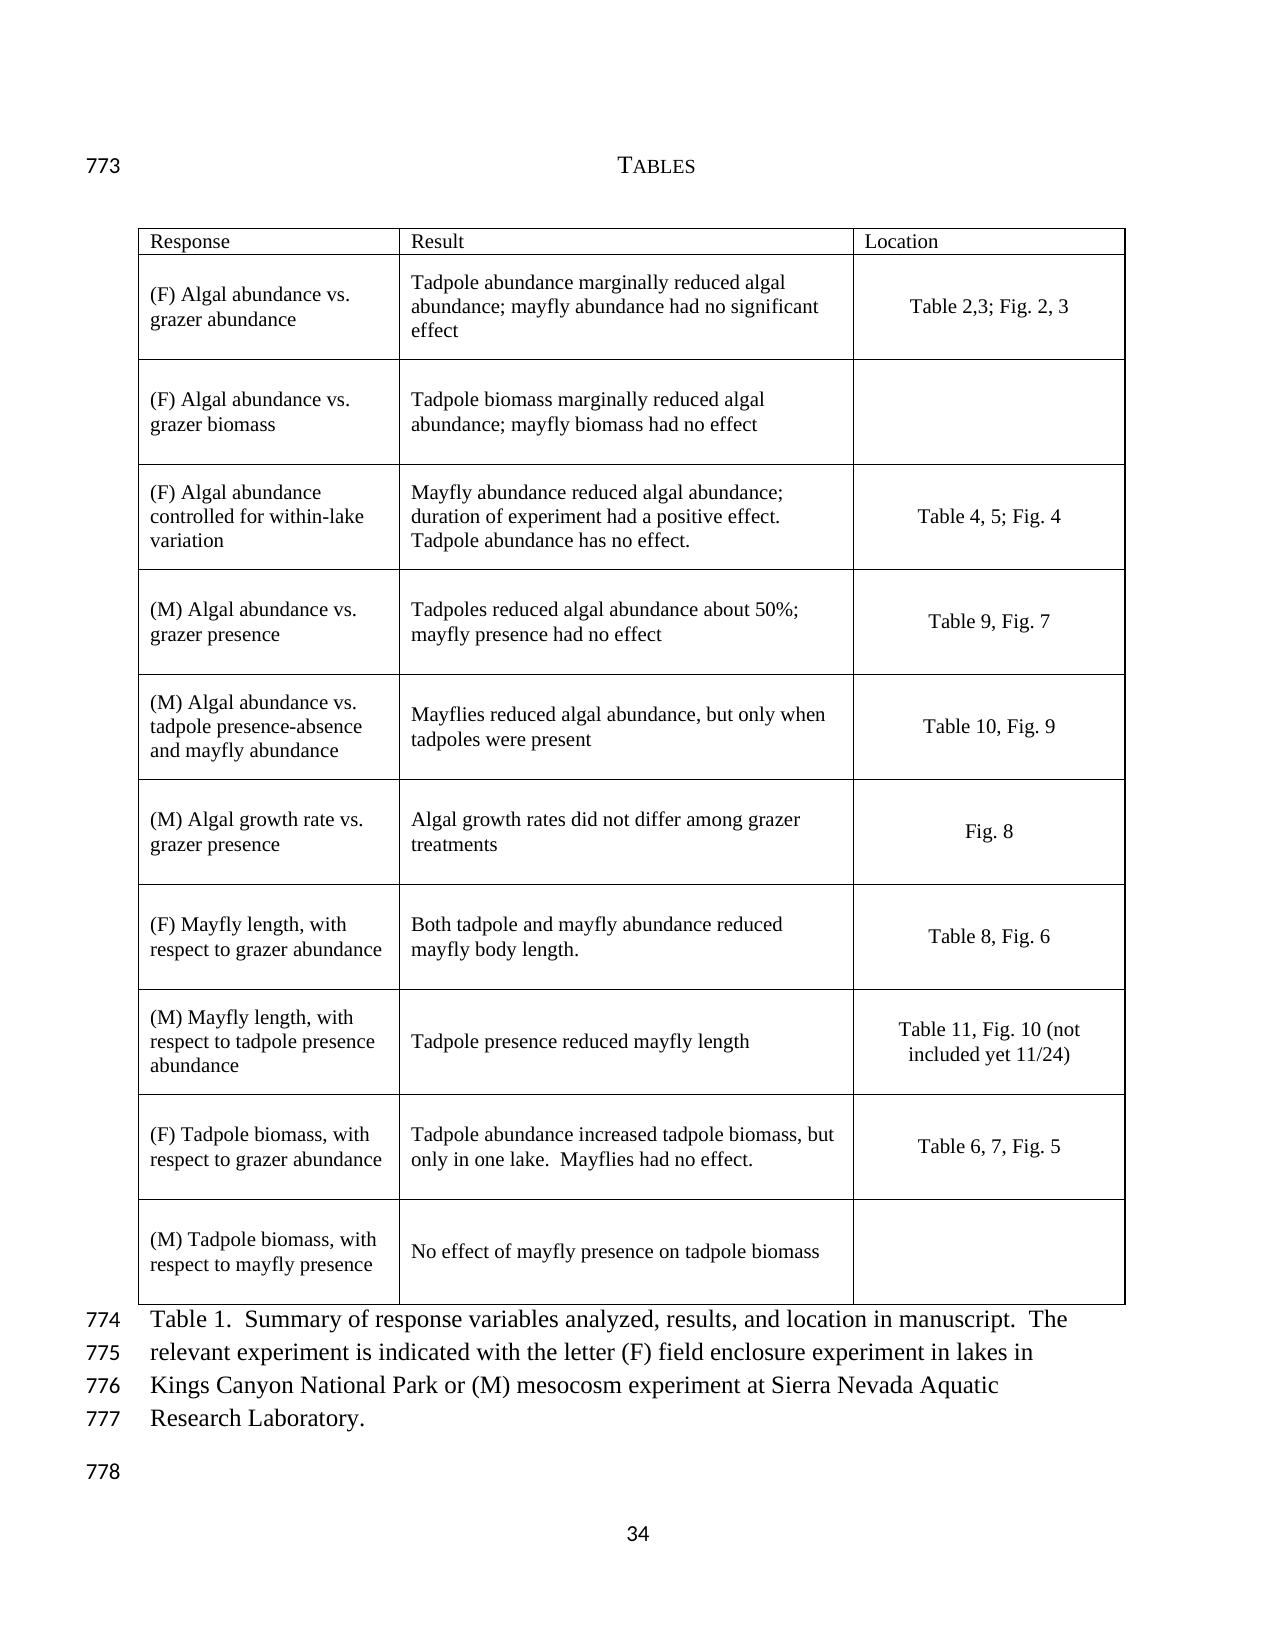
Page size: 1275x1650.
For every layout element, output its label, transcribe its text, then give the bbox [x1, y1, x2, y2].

table_cell (F) Tadpole biomass, with respect to grazer abundance [139, 1095, 399, 1198]
table_cell Tadpole abundance increased tadpole biomass, but only in one lake. Mayflies had no effect. [400, 1095, 853, 1198]
table_cell [854, 1200, 1124, 1303]
table_cell Mayfly abundance reduced algal abundance; duration of experiment had a positive effect. Tadpole abundance has no effect. [400, 465, 853, 568]
table_cell Tadpole presence reduced mayfly length [400, 990, 853, 1093]
table_cell Table 9, Fig. 7 [854, 570, 1124, 673]
table_cell Mayflies reduced algal abundance, but only when tadpoles were present [400, 675, 853, 778]
table_cell Tadpole abundance marginally reduced algal abundance; mayfly abundance had no significant effect [400, 255, 853, 358]
table_cell Algal growth rates did not differ among grazer treatments [400, 780, 853, 883]
table_cell (M) Tadpole biomass, with respect to mayfly presence [139, 1200, 399, 1303]
table_cell [854, 360, 1124, 463]
table_cell Table 11, Fig. 10 (not included yet 11/24) [854, 990, 1124, 1093]
table_cell (M) Mayfly length, with respect to tadpole presence abundance [139, 990, 399, 1093]
table_cell No effect of mayfly presence on tadpole biomass [400, 1200, 853, 1303]
table_cell Table 4, 5; Fig. 4 [854, 465, 1124, 568]
table_cell (M) Algal abundance vs. tadpole presence-absence and mayfly abundance [139, 675, 399, 778]
text Table 1. Summary of response variables analyzed, results, and location in manuscript. The relevant experiment is indicated with the letter (F) field enclosure experiment in lakes in Kings Canyon National Park or (M) mesocosm experiment at Sierra Nevada Aquatic Research Laboratory. [150, 1305, 1087, 1432]
table_cell (M) Algal abundance vs. grazer presence [139, 570, 399, 673]
table_cell Table 2,3; Fig. 2, 3 [854, 255, 1124, 358]
table_cell (M) Algal growth rate vs. grazer presence [139, 780, 399, 883]
table_header Location [854, 229, 1124, 253]
table_cell Table 10, Fig. 9 [854, 675, 1124, 778]
table_cell Fig. 8 [854, 780, 1124, 883]
table_cell Table 6, 7, Fig. 5 [854, 1095, 1124, 1198]
table_cell (F) Mayfly length, with respect to grazer abundance [139, 885, 399, 988]
table_cell (F) Algal abundance vs. grazer abundance [139, 255, 399, 358]
table_cell Table 8, Fig. 6 [854, 885, 1124, 988]
table_cell Tadpoles reduced algal abundance about 50%; mayfly presence had no effect [400, 570, 853, 673]
table_header Result [400, 229, 853, 253]
text Tables [150, 150, 1087, 179]
table_header Response [139, 229, 399, 253]
table_cell (F) Algal abundance vs. grazer biomass [139, 360, 399, 463]
table_cell Both tadpole and mayfly abundance reduced mayfly body length. [400, 885, 853, 988]
table_cell (F) Algal abundance controlled for within-lake variation [139, 465, 399, 568]
table_cell Tadpole biomass marginally reduced algal abundance; mayfly biomass had no effect [400, 360, 853, 463]
